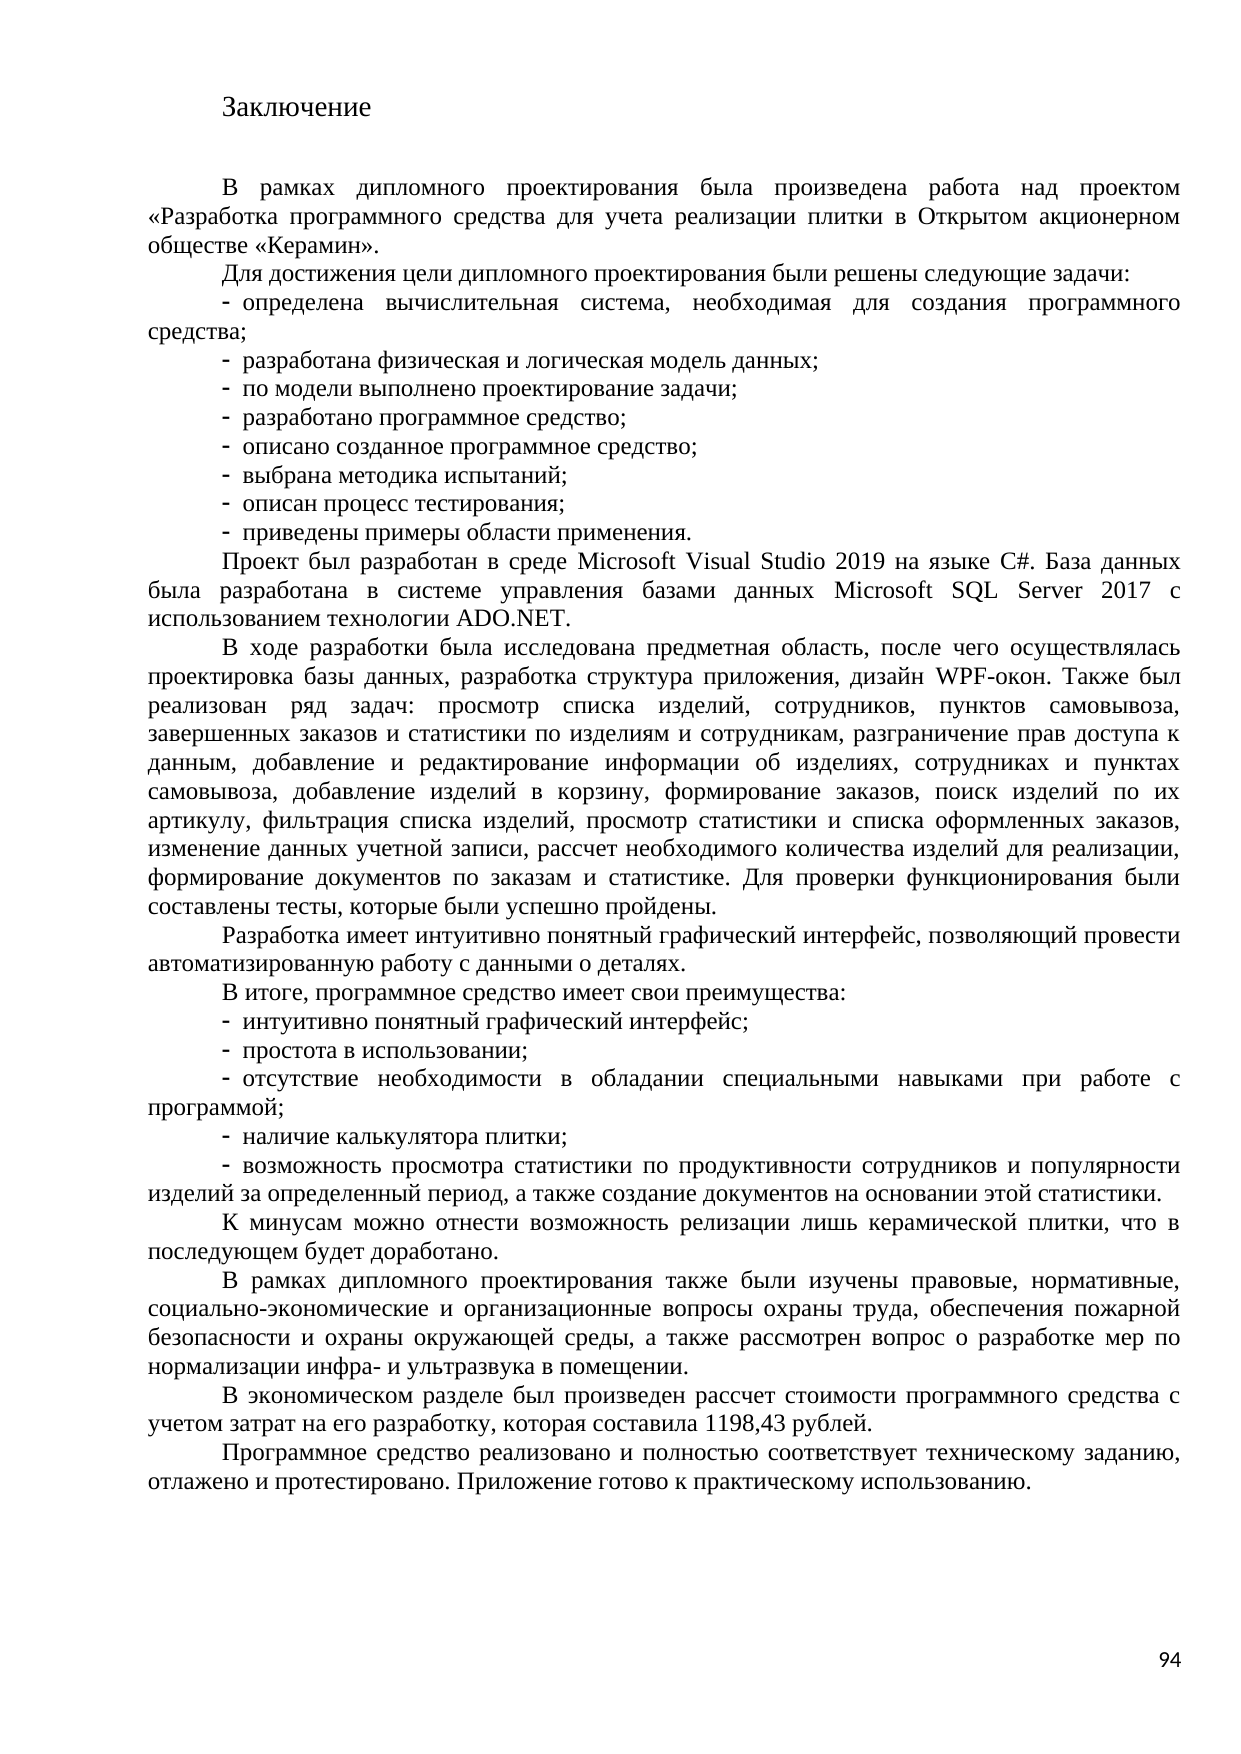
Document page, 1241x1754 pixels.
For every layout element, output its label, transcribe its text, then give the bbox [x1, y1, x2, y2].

list К минусам можно отнести возможность релизации лишь керамической плитки, что в последующем будет доработано. [148, 1207, 1181, 1265]
subtitle Заключение [148, 89, 1181, 122]
list описано созданное программное средство; [148, 431, 1181, 460]
list отсутствие необходимости в обладании специальными навыками при работе с программой; [148, 1063, 1181, 1121]
list описан процесс тестирования; [148, 488, 1181, 517]
text В рамках дипломного проектирования была произведена работа над проектом «Разработка программного средства для учета реализации плитки в Открытом акционерном обществе «Керамин». [148, 172, 1181, 258]
list простота в использовании; [148, 1035, 1181, 1063]
list интуитивно понятный графический интерфейс; [148, 1006, 1181, 1035]
text Для достижения цели дипломного проектирования были решены следующие задачи: [148, 258, 1181, 287]
text Проект был разработан в среде Microsoft Visual Studio 2019 на языке C#. База данных была разработана в системе управления базами данных Microsoft SQL Server 2017 с использованием технологии ADO.NET. [148, 546, 1181, 632]
list определена вычислительная система, необходимая для создания программного средства; [148, 287, 1181, 345]
text Программное средство реализовано и полностью соответствует техническому заданию, отлажено и протестировано. Приложение готово к практическому использованию. [148, 1437, 1181, 1495]
text В рамках дипломного проектирования также были изучены правовые, нормативные, социально-экономические и организационные вопросы охраны труда, обеспечения пожарной безопасности и охраны окружающей среды, а также рассмотрен вопрос о разработке мер по нормализации инфра- и ультразвука в помещении. [148, 1265, 1181, 1380]
text Разработка имеет интуитивно понятный графический интерфейс, позволяющий провести автоматизированную работу с данными о деталях. [148, 920, 1181, 977]
list по модели выполнено проектирование задачи; [148, 373, 1181, 402]
list разработана физическая и логическая модель данных; [148, 345, 1181, 373]
list возможность просмотра статистики по продуктивности сотрудников и популярности изделий за определенный период, а также создание документов на основании этой статистики. [148, 1150, 1181, 1207]
list разработано программное средство; [148, 402, 1181, 431]
list выбрана методика испытаний; [148, 460, 1181, 488]
list наличие калькулятора плитки; [148, 1121, 1181, 1150]
text В ходе разработки была исследована предметная область, после чего осуществлялась проектировка базы данных, разработка структура приложения, дизайн WPF-окон. Также был реализован ряд задач: просмотр списка изделий, сотрудников, пунктов самовывоза, завершенных заказов и статистики по изделиям и сотрудникам, разграничение прав доступа к данным, добавление и редактирование информации об изделиях, сотрудниках и пунктах самовывоза, добавление изделий в корзину, формирование заказов, поиск изделий по их артикулу, фильтрация списка изделий, просмотр статистики и списка оформленных заказов, изменение данных учетной записи, рассчет необходимого количества изделий для реализации, формирование документов по заказам и статистике. Для проверки функционирования были составлены тесты, которые были успешно пройдены. [148, 632, 1181, 920]
text В экономическом разделе был произведен рассчет стоимости программного средства с учетом затрат на его разработку, которая составила 1198,43 рублей. [148, 1380, 1181, 1437]
text В итоге, программное средство имеет свои преимущества: [148, 977, 1181, 1006]
list приведены примеры области применения. [148, 517, 1181, 546]
